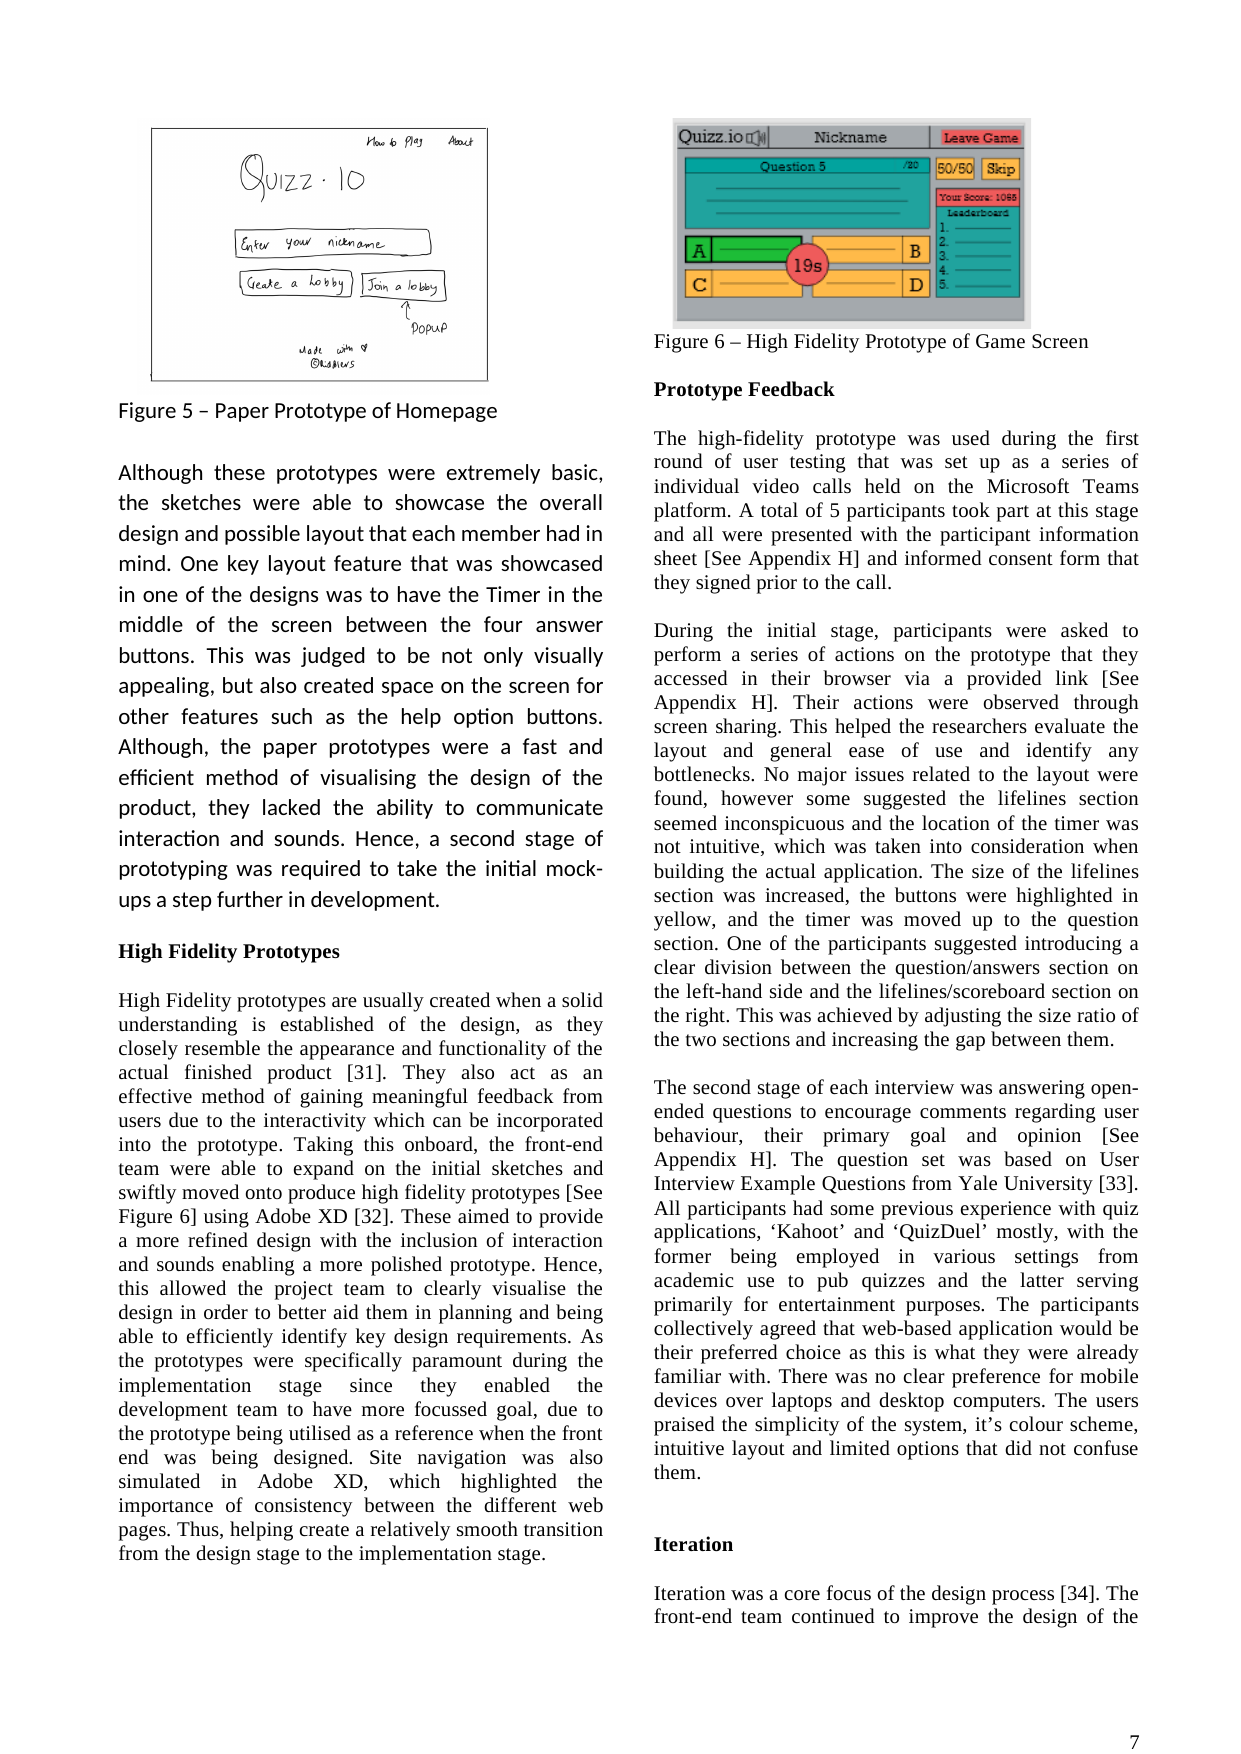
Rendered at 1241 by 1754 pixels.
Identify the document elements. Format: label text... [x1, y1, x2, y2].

text Prototype Feedback [654, 377, 1140, 401]
text High Fidelity prototypes are usually created when a solid understanding is established of the design, as they closely resemble the appearance and functionality of the actual finished product [31]. They also act as an effective method of gaining meaningful feedback from users due to the interactivity which can be incorporated into the prototype. Taking this onboard, the front-end team were able to expand on the initial sketches and swiftly moved onto produce high fidelity prototypes [See Figure 6] using Adobe XD [32]. These aimed to provide a more refined design with the inclusion of interaction and sounds enabling a more polished prototype. Hence, this allowed the project team to clearly visualise the design in order to better aid them in planning and being able to efficiently identify key design requirements. As the prototypes were specifically paramount during the implementation stage since they enabled the development team to have more focussed goal, due to the prototype being utilised as a reference when the front end was being designed. Site navigation was also simulated in Adobe XD, which highlighted the importance of consistency between the different web pages. Thus, helping create a relatively smooth transition from the design stage to the implementation stage. [118, 987, 604, 1565]
text Although these prototypes were extremely basic, the sketches were able to showcase the overall design and possible layout that each member had in mind. One key layout feature that was showcased in one of the designs was to have the Timer in the middle of the screen between the four answer buttons. This was judged to be not only visually appealing, but also created space on the screen for other features such as the help option buttons. Although, the paper prototypes were a fast and efficient method of visualising the design of the product, they lacked the ability to communicate interaction and sounds. Hence, a second stage of prototyping was required to take the initial mock-ups a step further in development. [118, 457, 604, 913]
text Figure 6 – High Fidelity Prototype of Game Screen [654, 329, 1140, 353]
text Figure 5 – Paper Prototype of Homepage [118, 396, 604, 425]
text The high-fidelity prototype was used during the first round of user testing that was set up as a series of individual video calls held on the Microsoft Teams platform. A total of 5 participants took part at this stage and all were presented with the participant information sheet [See Appendix H] and informed consent form that they signed prior to the call. [654, 425, 1140, 594]
text High Fidelity Prototypes [118, 939, 604, 963]
text Iteration [654, 1532, 1140, 1556]
text The second stage of each interview was answering open-ended questions to encourage comments regarding user behaviour, their primary goal and opinion [See Appendix H]. The question set was based on User Interview Example Questions from Yale University [33]. All participants had some previous experience with quiz applications, ‘Kahoot’ and ‘QuizDuel’ mostly, with the former being employed in various settings from academic use to pub quizzes and the latter serving primarily for entertainment purposes. The participants collectively agreed that web-based application would be their preferred choice as this is what they were already familiar with. There was no clear preference for mobile devices over laptops and desktop computers. The users praised the simplicity of the system, it’s colour scheme, intuitive layout and limited options that did not confuse them. [654, 1075, 1140, 1484]
text During the initial stage, participants were asked to perform a series of actions on the prototype that they accessed in their browser via a provided link [See Appendix H]. Their actions were observed through screen sharing. This helped the researchers evaluate the layout and general ease of use and identify any bottlenecks. No major issues related to the layout were found, however some suggested the lifelines section seemed inconspicuous and the location of the timer was not intuitive, which was taken into consideration when building the actual application. The size of the lifelines section was increased, the buttons were highlighted in yellow, and the timer was moved up to the question section. One of the participants suggested introducing a clear division between the question/answers section on the left-hand side and the lifelines/scoreboard section on the right. This was achieved by adjusting the size ratio of the two sections and increasing the gap between them. [654, 618, 1140, 1051]
